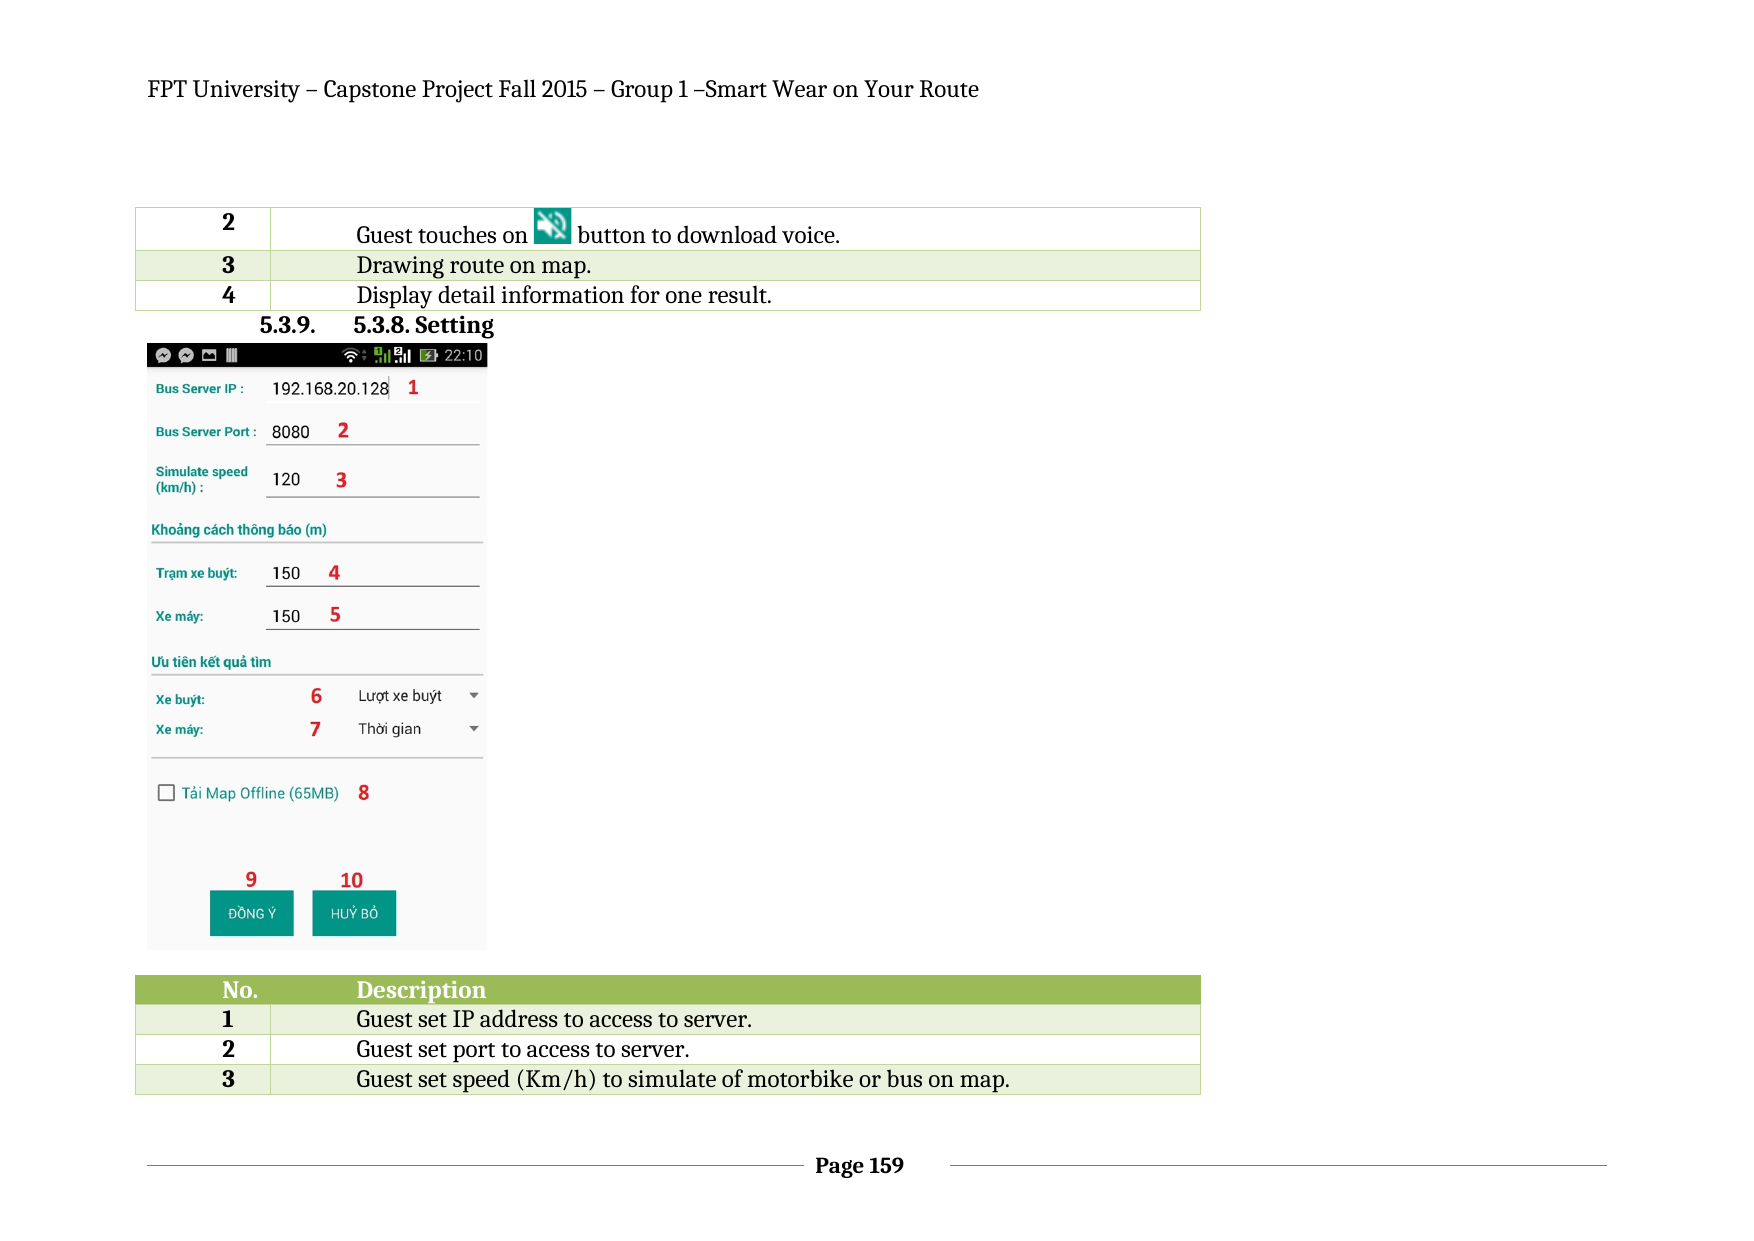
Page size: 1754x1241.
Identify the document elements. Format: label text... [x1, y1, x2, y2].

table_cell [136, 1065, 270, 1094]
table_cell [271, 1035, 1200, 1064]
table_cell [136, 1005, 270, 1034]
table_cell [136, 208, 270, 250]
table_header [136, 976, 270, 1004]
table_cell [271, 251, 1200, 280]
picture [147, 343, 488, 950]
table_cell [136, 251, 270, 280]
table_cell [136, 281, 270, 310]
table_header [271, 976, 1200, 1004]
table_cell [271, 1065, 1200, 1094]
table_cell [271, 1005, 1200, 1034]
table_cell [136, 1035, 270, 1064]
subtitle 5.3.8. Setting [259, 311, 1607, 339]
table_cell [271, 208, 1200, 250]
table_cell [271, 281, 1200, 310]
